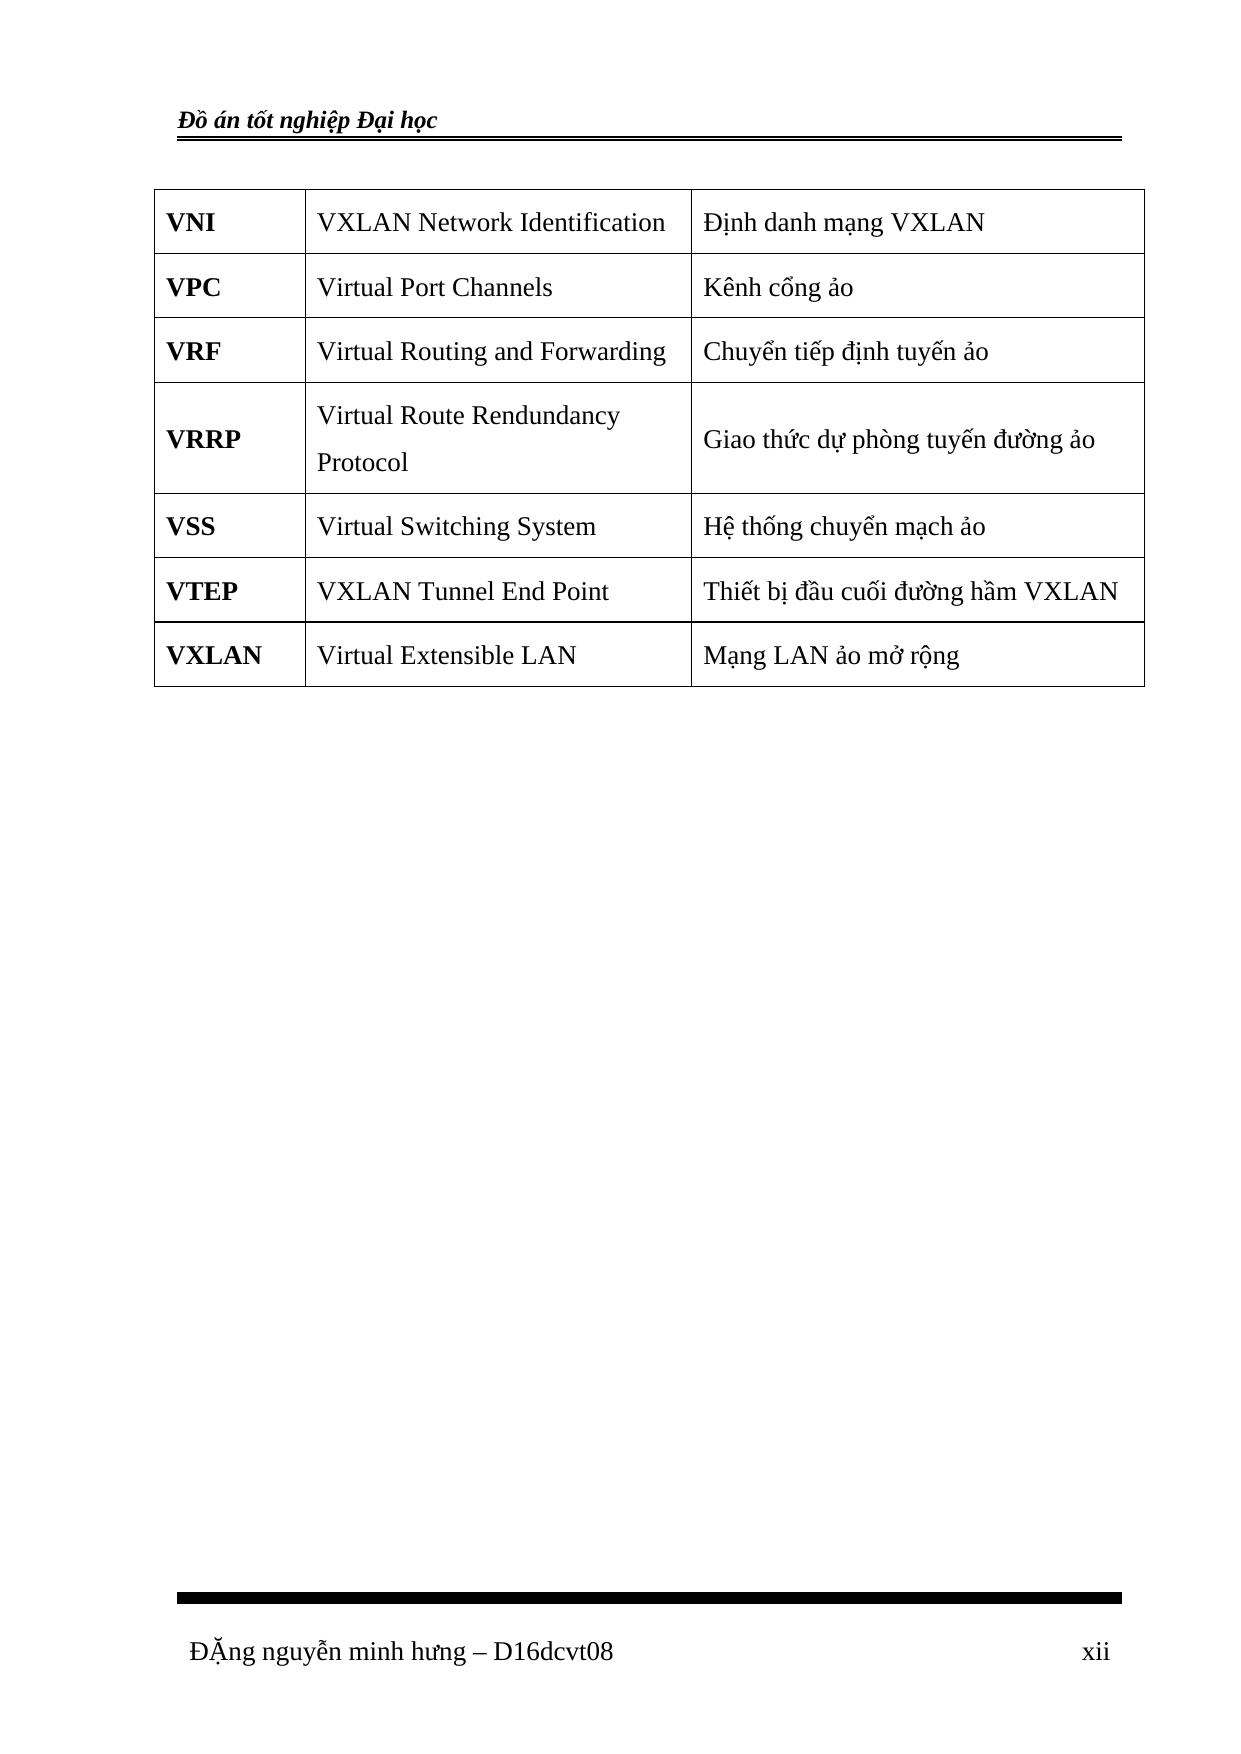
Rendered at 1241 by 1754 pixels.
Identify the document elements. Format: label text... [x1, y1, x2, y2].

table_cell VXLAN Network Identification [306, 190, 691, 253]
table_cell Virtual Route Rendundancy Protocol [306, 383, 691, 493]
table_cell VTEP [155, 558, 305, 621]
table_cell Virtual Routing and Forwarding [306, 318, 691, 382]
table_cell Virtual Extensible LAN [306, 623, 691, 686]
table_cell VXLAN Tunnel End Point [306, 558, 691, 621]
table_cell VRF [155, 318, 305, 382]
table_cell VNI [155, 190, 305, 253]
table_cell Chuyển tiếp định tuyến ảo [692, 318, 1144, 382]
table_cell Hệ thống chuyển mạch ảo [692, 494, 1144, 557]
table_cell Giao thức dự phòng tuyến đường ảo [692, 383, 1144, 493]
table_cell Thiết bị đầu cuối đường hầm VXLAN [692, 558, 1144, 621]
table_cell VPC [155, 254, 305, 317]
table_cell VXLAN [155, 623, 305, 686]
table_cell VSS [155, 494, 305, 557]
table_cell Virtual Switching System [306, 494, 691, 557]
table_cell Mạng LAN ảo mở rộng [692, 623, 1144, 686]
table_cell VRRP [155, 383, 305, 493]
table_cell Kênh cổng ảo [692, 254, 1144, 317]
table_cell Định danh mạng VXLAN [692, 190, 1144, 253]
table_cell Virtual Port Channels [306, 254, 691, 317]
